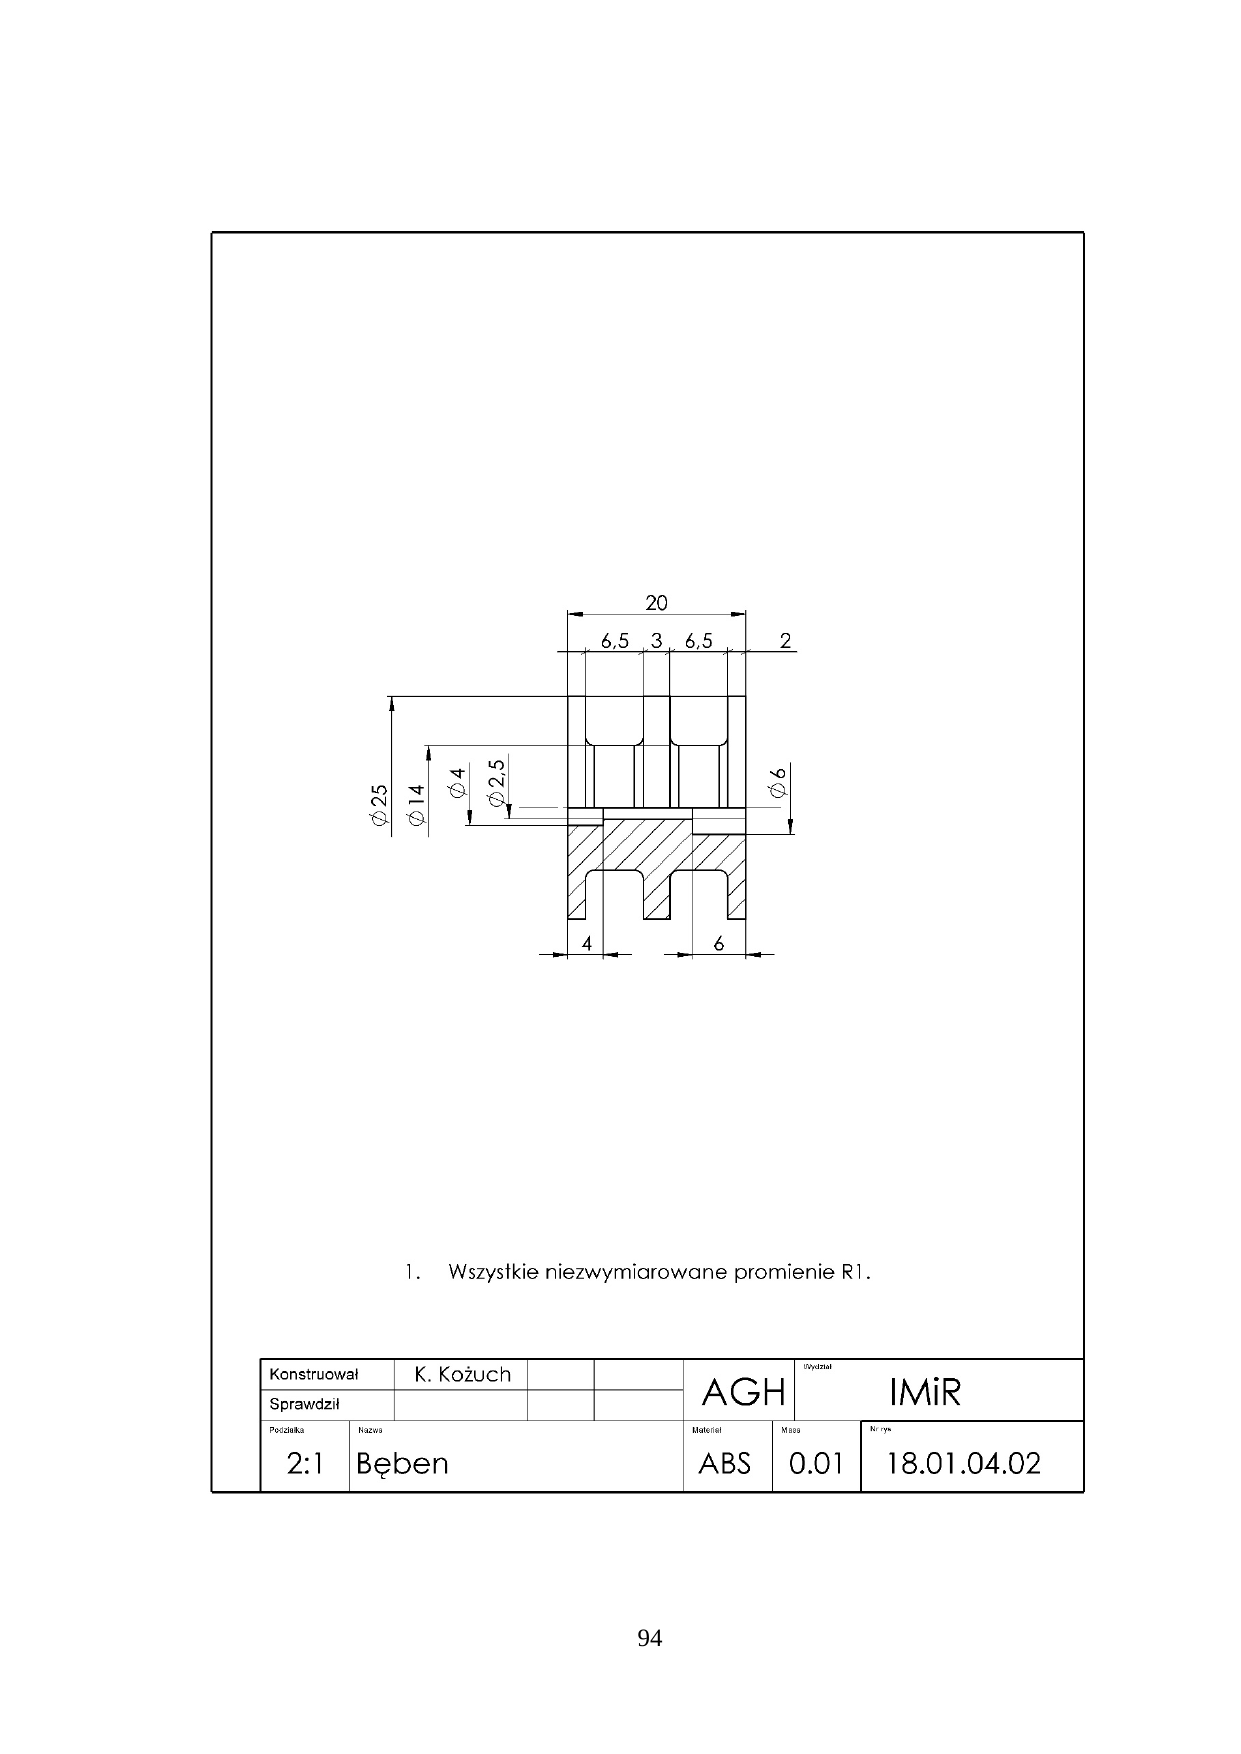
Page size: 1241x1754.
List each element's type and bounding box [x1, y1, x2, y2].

picture [206, 201, 1089, 1523]
